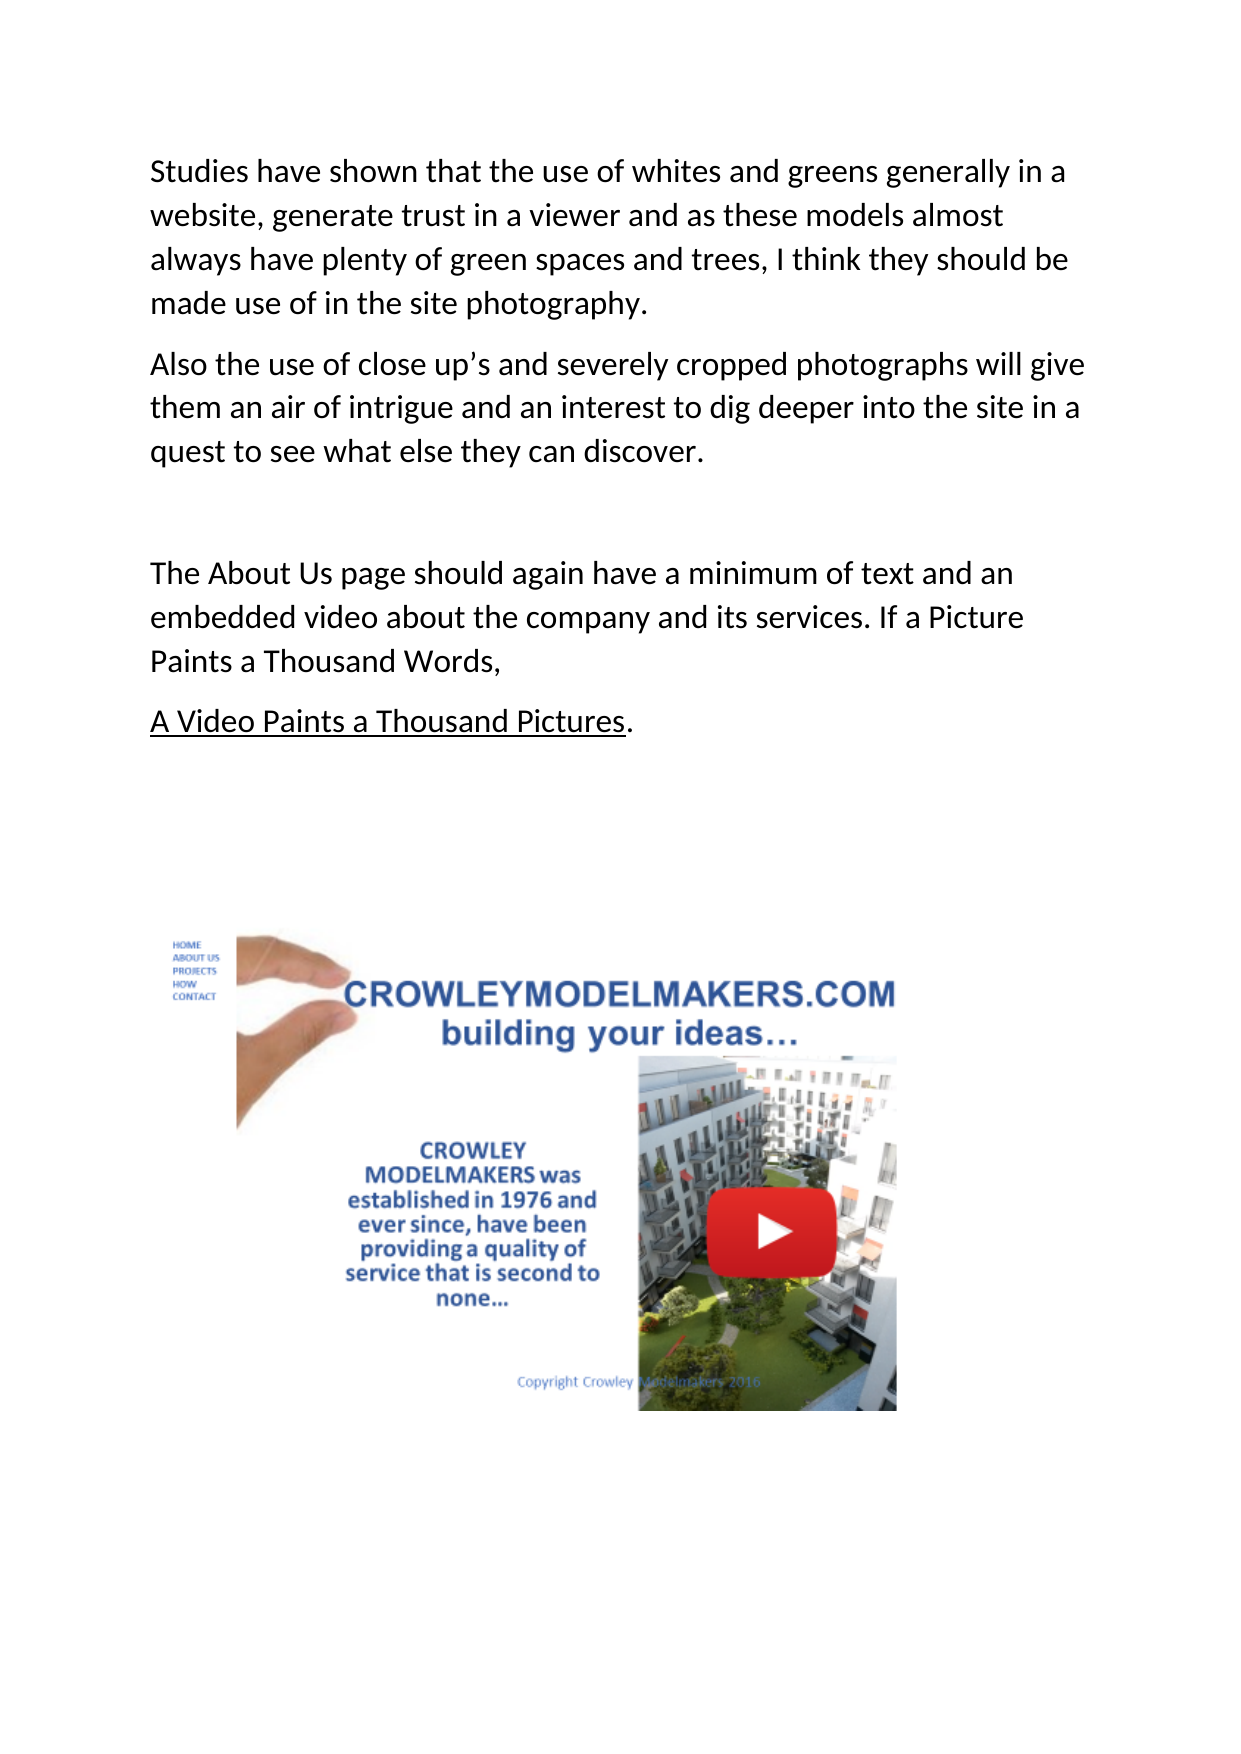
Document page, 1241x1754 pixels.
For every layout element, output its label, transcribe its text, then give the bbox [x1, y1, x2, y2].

text A Video Paints a Thousand Pictures. [150, 700, 1090, 741]
text Also the use of close up’s and severely cropped photographs will give them an air of intrigue and an interest to dig deeper into the site in a quest to see what else they can discover. [150, 342, 1090, 471]
picture [150, 882, 1091, 1411]
text The About Us page should again have a minimum of text and an embedded video about the company and its services. If a Picture Paints a Thousand Words, [150, 552, 1090, 680]
text Studies have shown that the use of whites and greens generally in a website, generate trust in a viewer and as these models almost always have plenty of green spaces and trees, I think they should be made use of in the site photography. [150, 150, 1090, 323]
